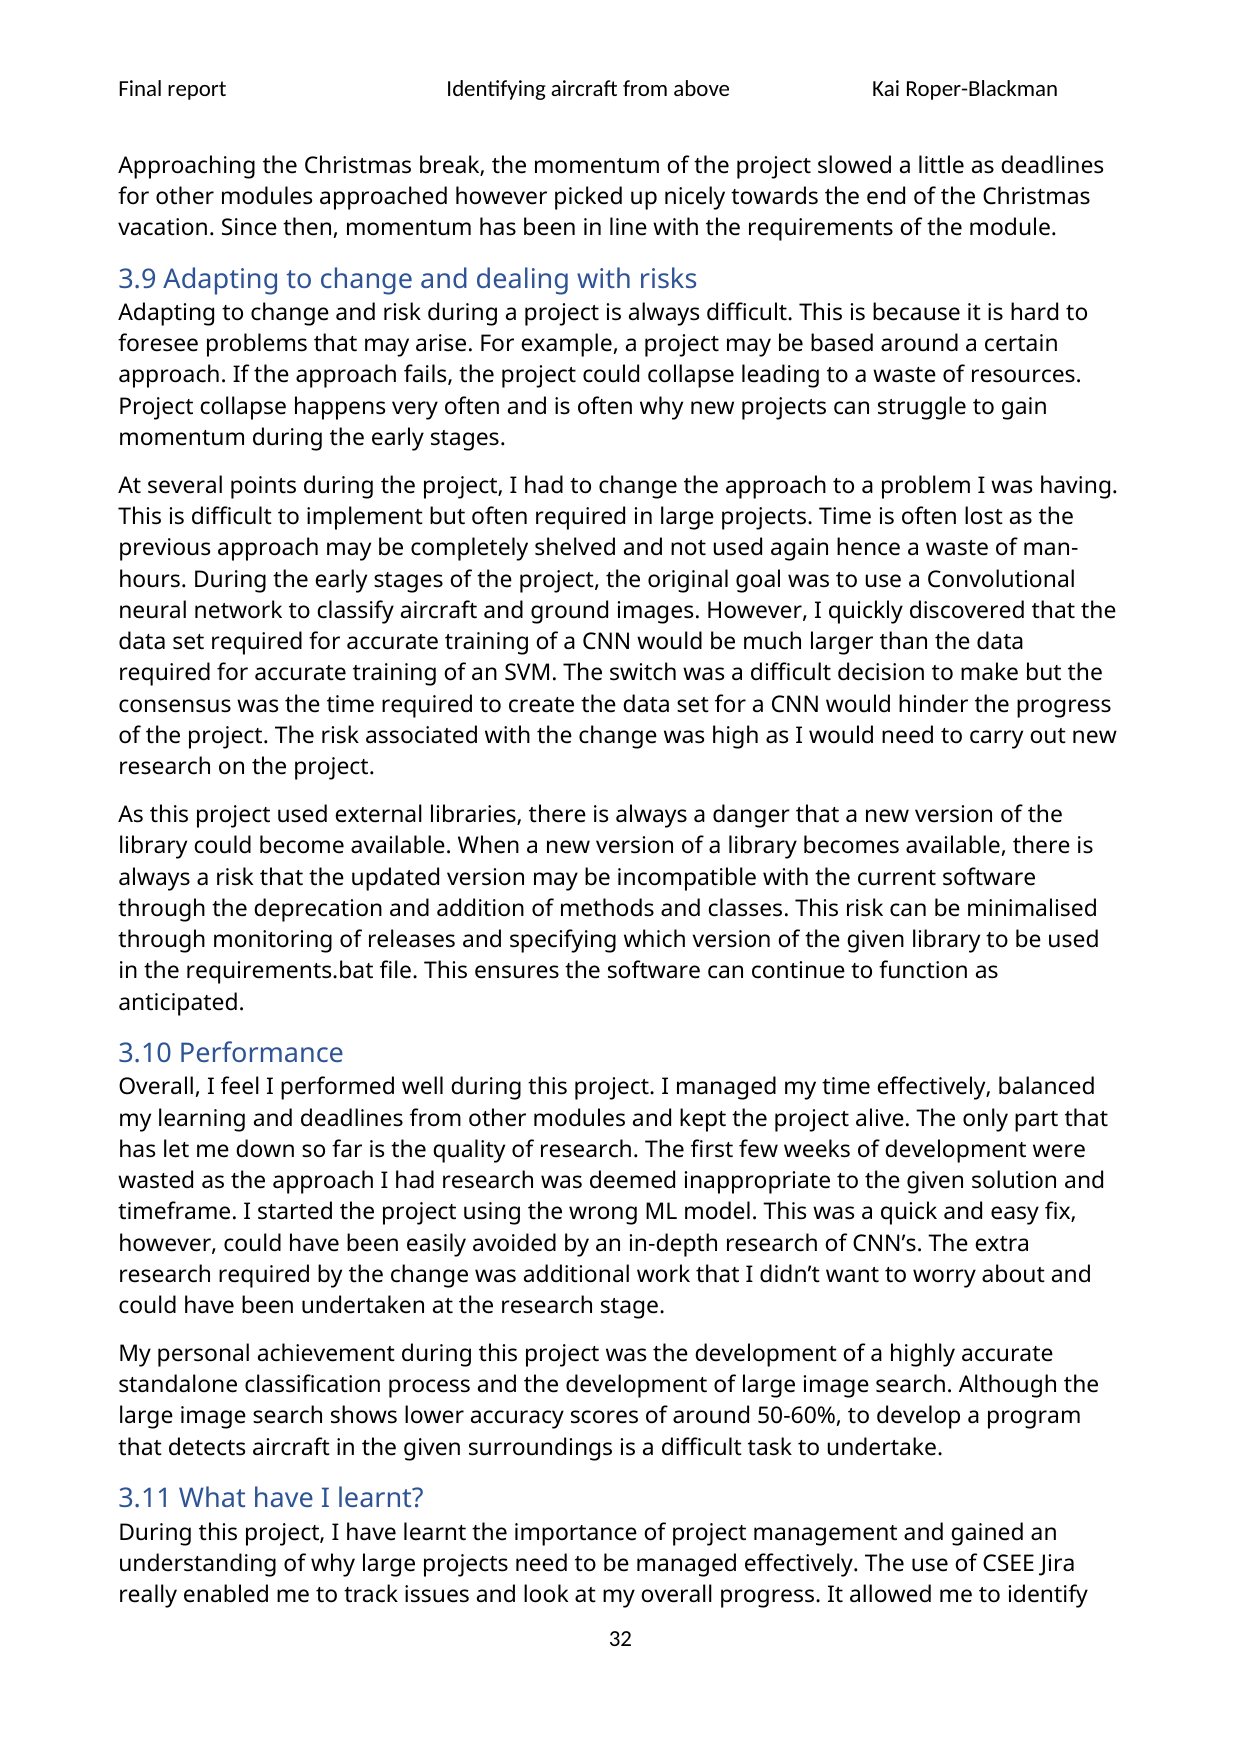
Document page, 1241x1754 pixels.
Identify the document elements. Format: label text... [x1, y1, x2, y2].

subtitle 3.9 Adapting to change and dealing with risks [118, 259, 1122, 296]
subtitle 3.10 Performance [118, 1033, 1122, 1070]
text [118, 1516, 1122, 1609]
text Approaching the Christmas break, the momentum of the project slowed a little as deadlines for other modules approached however picked up nicely towards the end of the Christmas vacation. Since then, momentum has been in line with the requirements of the module. [118, 149, 1122, 242]
text Overall, I feel I performed well during this project. I managed my time effectively, balanced my learning and deadlines from other modules and kept the project alive. The only part that has let me down so far is the quality of research. The first few weeks of development were wasted as the approach I had research was deemed inappropriate to the given solution and timeframe. I started the project using the wrong ML model. This was a quick and easy fix, however, could have been easily avoided by an in-depth research of CNN’s. The extra research required by the change was additional work that I didn’t want to worry about and could have been undertaken at the research stage. [118, 1070, 1122, 1320]
text As this project used external libraries, there is always a danger that a new version of the library could become available. When a new version of a library becomes available, there is always a risk that the updated version may be incompatible with the current software through the deprecation and addition of methods and classes. This risk can be minimalised through monitoring of releases and specifying which version of the given library to be used in the requirements.bat file. This ensures the software can continue to function as anticipated. [118, 798, 1122, 1017]
text My personal achievement during this project was the development of a highly accurate standalone classification process and the development of large image search. Although the large image search shows lower accuracy scores of around 50-60%, to develop a program that detects aircraft in the given surroundings is a difficult task to undertake. [118, 1337, 1122, 1462]
text Adapting to change and risk during a project is always difficult. This is because it is hard to foresee problems that may arise. For example, a project may be based around a certain approach. If the approach fails, the project could collapse leading to a waste of resources. Project collapse happens very often and is often why new projects can struggle to gain momentum during the early stages. [118, 296, 1122, 452]
subtitle 3.11 What have I learnt? [118, 1479, 1122, 1516]
text At several points during the project, I had to change the approach to a problem I was having. This is difficult to implement but often required in large projects. Time is often lost as the previous approach may be completely shelved and not used again hence a waste of man-hours. During the early stages of the project, the original goal was to use a Convolutional neural network to classify aircraft and ground images. However, I quickly discovered that the data set required for accurate training of a CNN would be much larger than the data required for accurate training of an SVM. The switch was a difficult decision to make but the consensus was the time required to create the data set for a CNN would hinder the progress of the project. The risk associated with the change was high as I would need to carry out new research on the project. [118, 469, 1122, 781]
